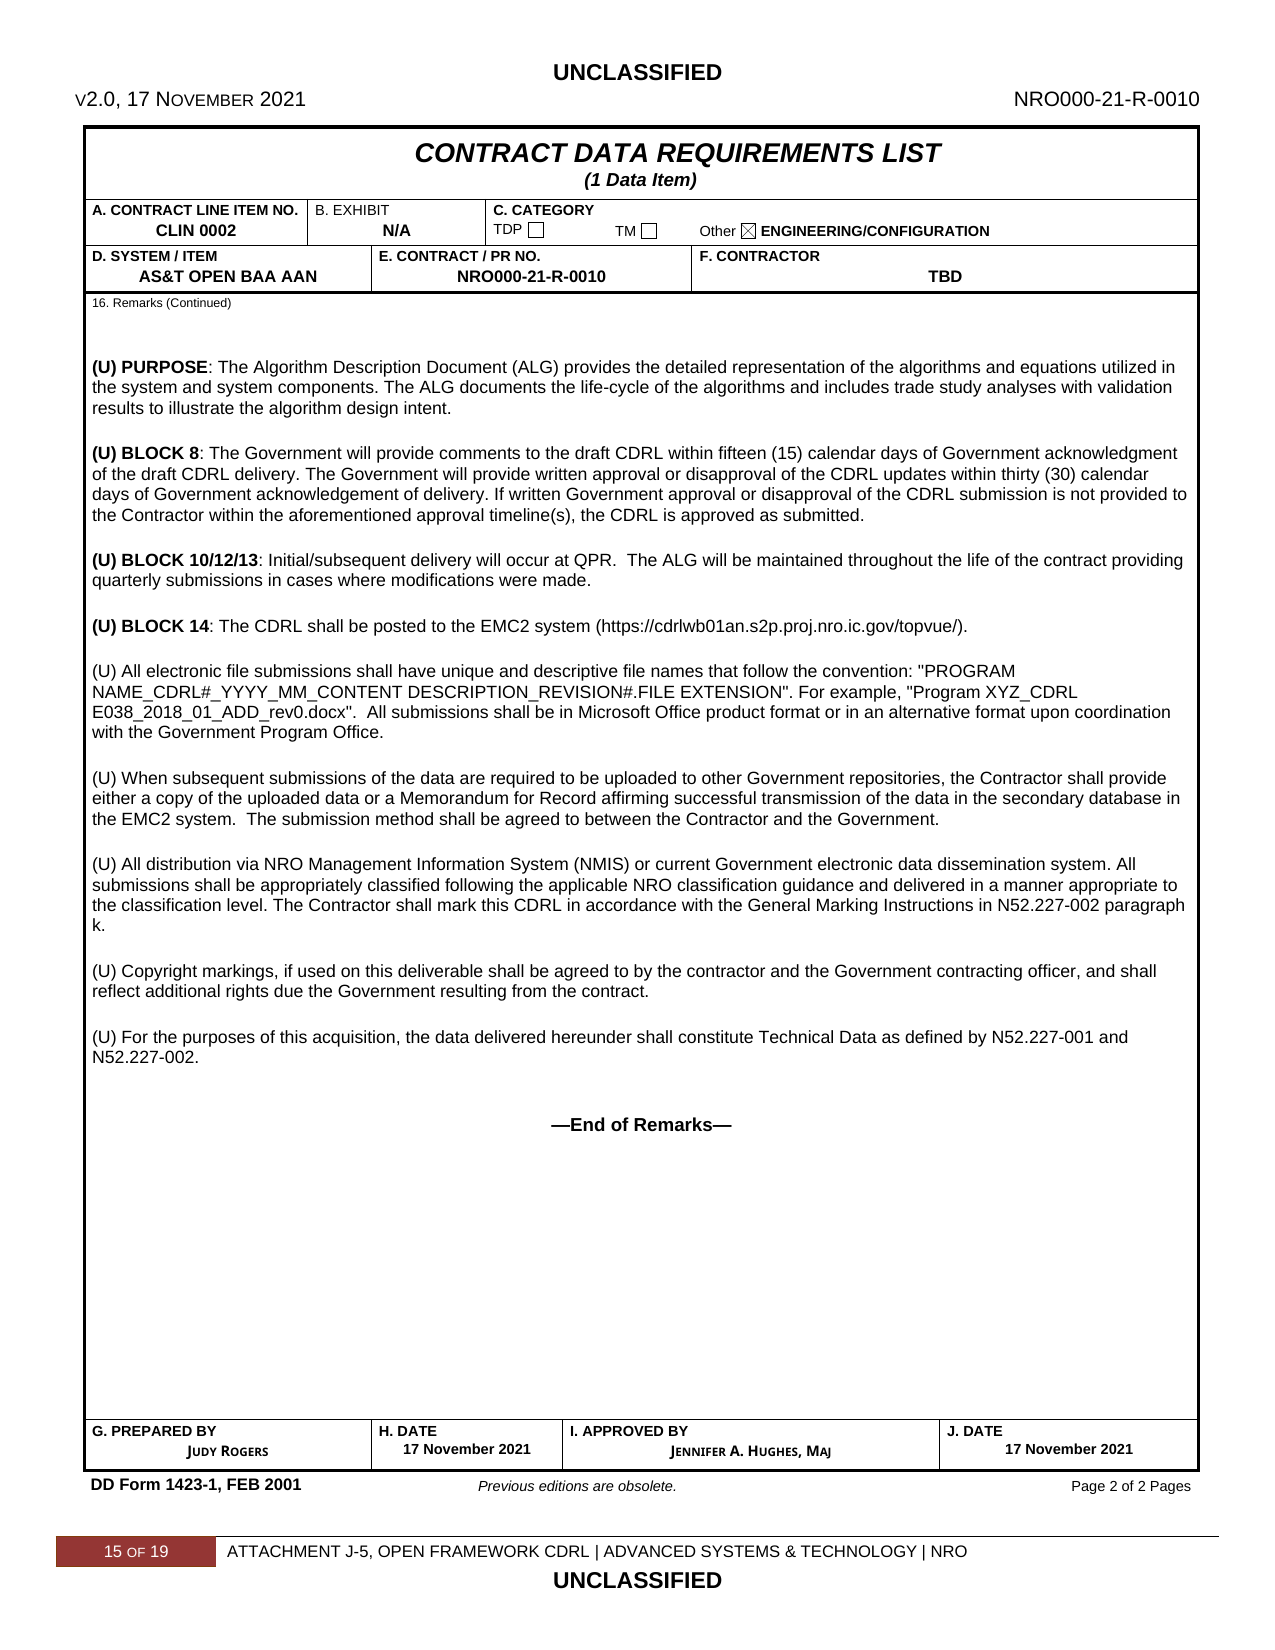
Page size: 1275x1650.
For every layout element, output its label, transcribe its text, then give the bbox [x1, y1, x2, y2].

table_cell F. CONTRACTOR TBD [692, 246, 1197, 291]
table_cell H. DATE 17 November 2021 [372, 1420, 562, 1469]
table_cell DD Form 1423-1, FEB 2001 [83, 1472, 380, 1494]
table_cell Previous editions are obsolete. [380, 1472, 776, 1494]
table_cell I. APPROVED BY Jennifer A. Hughes, Maj [563, 1420, 939, 1469]
table_cell Page 2 of 2 Pages [776, 1472, 1198, 1494]
table_cell E. CONTRACT / PR NO. NRO000-21-R-0010 [372, 246, 691, 291]
table_cell Other ENGINEERING/CONFIGURATION [692, 200, 1197, 245]
table_cell A. CONTRACT LINE ITEM NO. CLIN 0002 [86, 200, 307, 245]
table_cell J. DATE 17 November 2021 [940, 1420, 1197, 1469]
table_cell C. CATEGORY TDP [486, 200, 607, 245]
table_cell G. PREPARED BY Judy Rogers [86, 1420, 371, 1469]
table_cell 16. Remarks (Continued) (U) PURPOSE: The Algorithm Description Document (ALG) provides the detailed representation of the algorithms and equations utilized in the system and system components. The ALG documents the life-cycle of the algorithms and includes trade study analyses with validation results to illustrate the algorithm design intent. (U) BLOCK 8: The Government will provide comments to the draft CDRL within fifteen (15) calendar days of Government acknowledgment of the draft CDRL delivery. The Government will provide written approval or disapproval of the CDRL updates within thirty (30) calendar days of Government acknowledgement of delivery. If written Government approval or disapproval of the CDRL submission is not provided to the Contractor within the aforementioned approval timeline(s), the CDRL is approved as submitted. (U) BLOCK 10/12/13: Initial/subsequent delivery will occur at QPR. The ALG will be maintained throughout the life of the contract providing quarterly submissions in cases where modifications were made. (U) BLOCK 14: The CDRL shall be posted to the EMC2 system (https://cdrlwb01an.s2p.proj.nro.ic.gov/topvue/). (U) All electronic file submissions shall have unique and descriptive file names that follow the convention: "PROGRAM NAME_CDRL#_YYYY_MM_CONTENT DESCRIPTION_REVISION#.FILE EXTENSION". For example, "Program XYZ_CDRL E038_2018_01_ADD_rev0.docx". All submissions shall be in Microsoft Office product format or in an alternative format upon coordination with the Government Program Office. (U) When subsequent submissions of the data are required to be uploaded to other Government repositories, the Contractor shall provide either a copy of the uploaded data or a Memorandum for Record affirming successful transmission of the data in the secondary database in the EMC2 system. The submission method shall be agreed to between the Contractor and the Government. (U) All distribution via NRO Management Information System (NMIS) or current Government electronic data dissemination system. All submissions shall be appropriately classified following the applicable NRO classification guidance and delivered in a manner appropriate to the classification level. The Contractor shall mark this CDRL in accordance with the General Marking Instructions in N52.227-002 paragraph k. (U) Copyright markings, if used on this deliverable shall be agreed to by the contractor and the Government contracting officer, and shall reflect additional rights due the Government resulting from the contract. (U) For the purposes of this acquisition, the data delivered hereunder shall constitute Technical Data as defined by N52.227-001 and N52.227-002. —End of Remarks— [86, 294, 1197, 1419]
table_header CONTRACT DATA REQUIREMENTS LIST (1 Data Item) [86, 129, 1197, 199]
table_cell D. SYSTEM / ITEM AS&T OPEN BAA AAN [86, 246, 371, 291]
table_cell B. EXHIBIT N/A [308, 200, 485, 245]
table_cell TM [608, 200, 692, 245]
